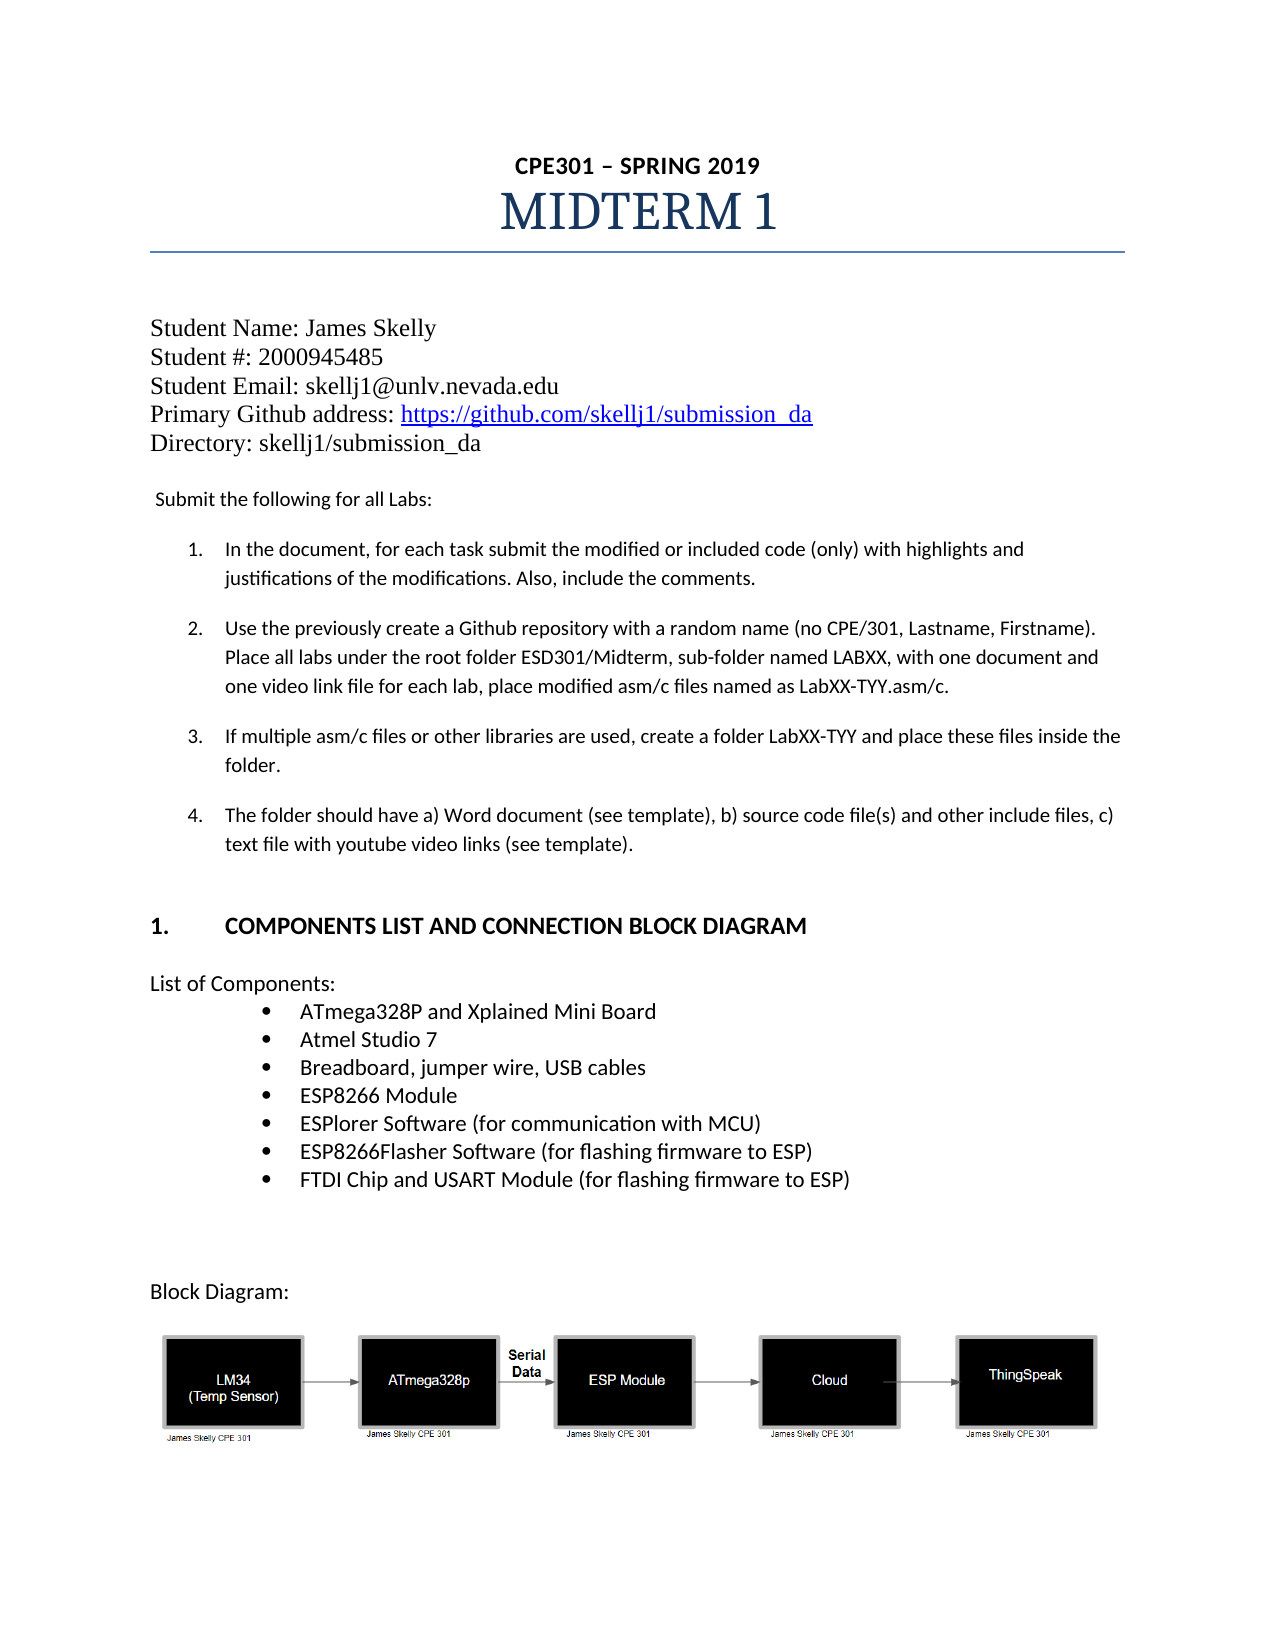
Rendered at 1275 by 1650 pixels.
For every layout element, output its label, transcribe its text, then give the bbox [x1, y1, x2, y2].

list In the document, for each task submit the modified or included code (only) with highlights and justifications of the modifications. Also, include the comments. [187, 536, 1125, 590]
list ATmega328P and Xplained Mini Board [262, 997, 1125, 1025]
list COMPONENTS LIST AND CONNECTION BLOCK DIAGRAM [150, 910, 1125, 941]
list ESP8266Flasher Software (for flashing firmware to ESP) [262, 1137, 1125, 1165]
title MIDTERM 1 [150, 181, 1125, 251]
text Block Diagram: [150, 1277, 1125, 1305]
text Submit the following for all Labs: [150, 486, 1125, 511]
list ESP8266 Module [262, 1081, 1125, 1109]
text CPE301 – SPRING 2019 [150, 150, 1125, 181]
list The folder should have a) Word document (see template), b) source code file(s) and other include files, c) text file with youtube video links (see template). [187, 802, 1125, 857]
list Use the previously create a Github repository with a random name (no CPE/301, Lastname, Firstname). Place all labs under the root folder ESD301/Midterm, sub-folder named LABXX, with one document and one video link file for each lab, place modified asm/c files named as LabXX-TYY.asm/c. [187, 615, 1125, 699]
text Primary Github address: https://github.com/skellj1/submission_da [150, 399, 1125, 428]
text Student #: 2000945485 [150, 342, 1125, 371]
list Breadboard, jumper wire, USB cables [262, 1053, 1125, 1081]
text Student Email: skellj1@unlv.nevada.edu [150, 371, 1125, 399]
text List of Components: [150, 969, 1125, 997]
list FTDI Chip and USART Module (for flashing firmware to ESP) [262, 1165, 1125, 1193]
list Atmel Studio 7 [262, 1025, 1125, 1053]
picture [150, 1305, 1118, 1475]
text Student Name: James Skelly [150, 313, 1125, 342]
list If multiple asm/c files or other libraries are used, create a folder LabXX-TYY and place these files inside the folder. [187, 723, 1125, 778]
text Directory: skellj1/submission_da [150, 428, 1125, 457]
list ESPlorer Software (for communication with MCU) [262, 1109, 1125, 1137]
